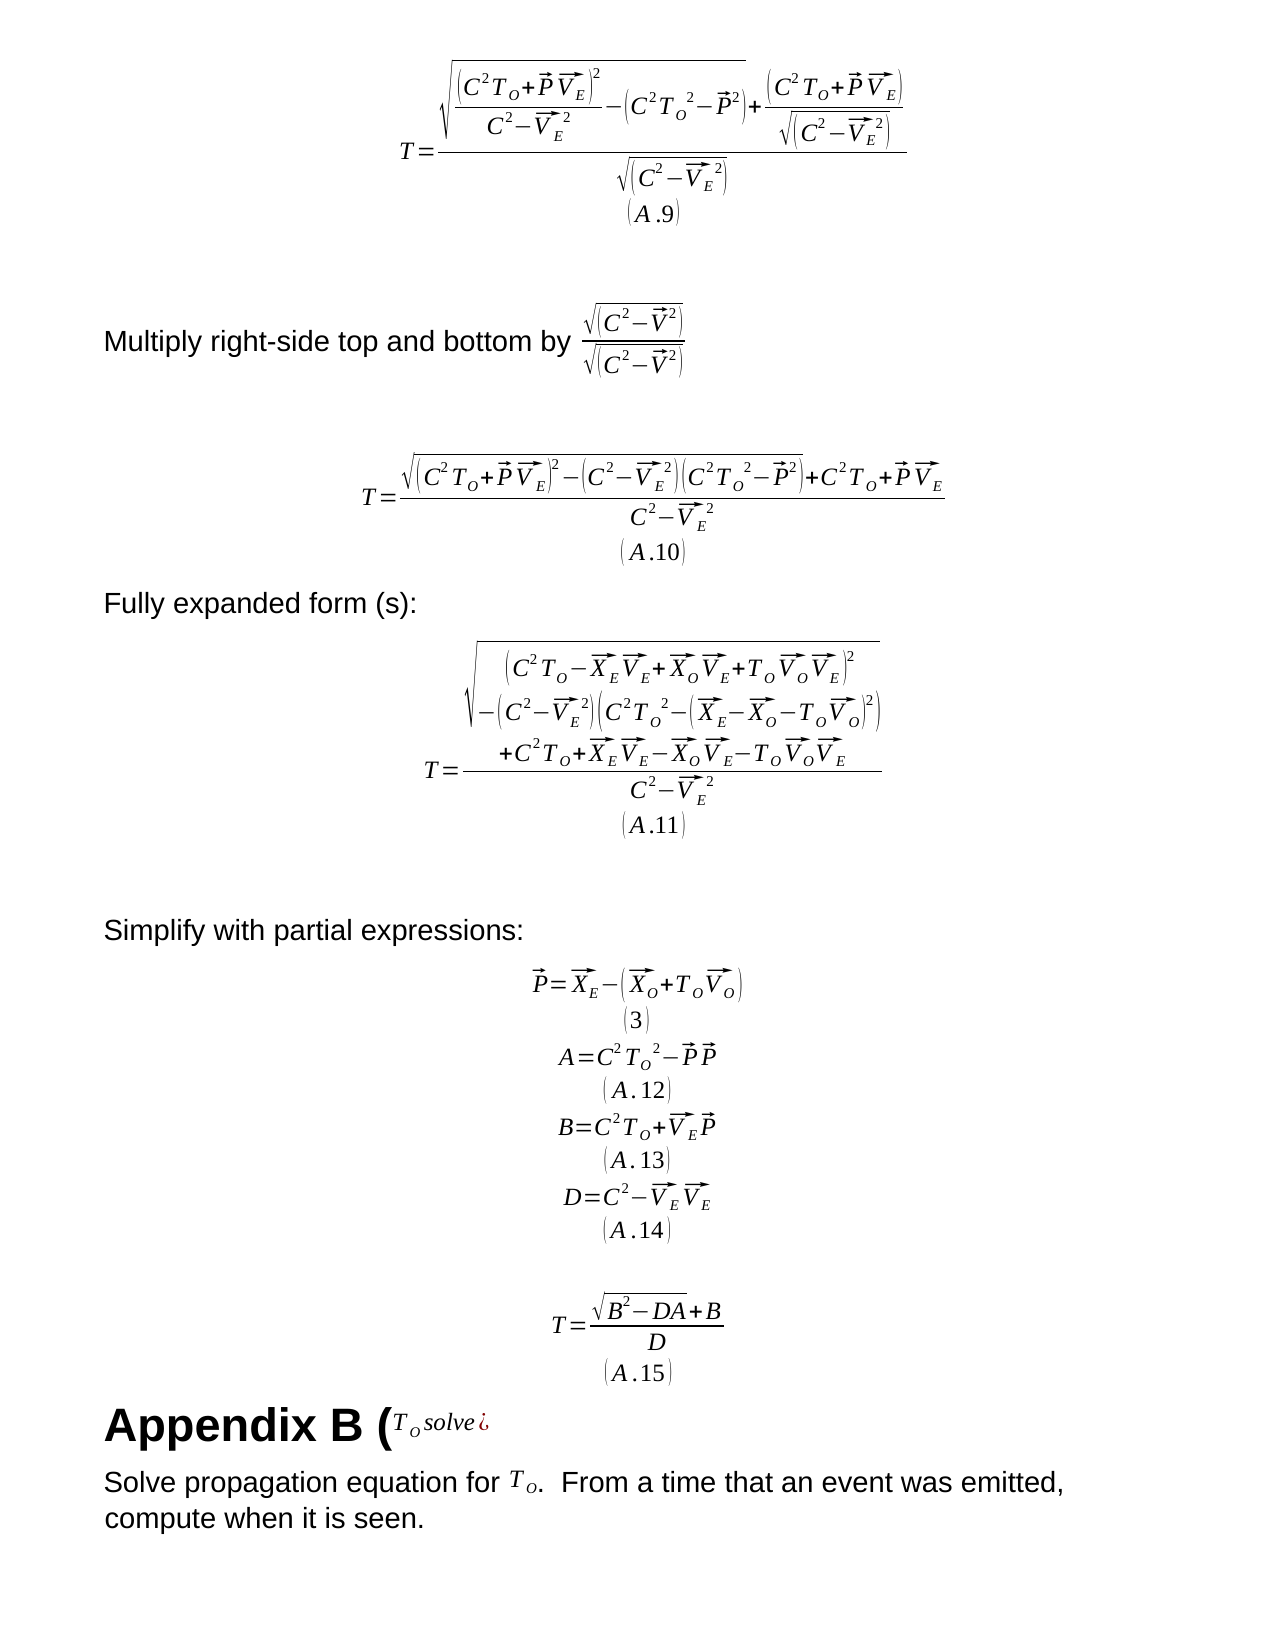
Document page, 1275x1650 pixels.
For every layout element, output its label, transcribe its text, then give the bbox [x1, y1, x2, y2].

text Multiply right-side top and bottom by [103, 301, 1123, 379]
text Fully expanded form (s): [103, 586, 1123, 620]
subtitle Appendix B ( [103, 1398, 1172, 1452]
text Simplify with partial expressions: [103, 913, 1123, 946]
text Solve propagation equation for . From a time that an event was emitted, compute when it is seen. [103, 1465, 1172, 1535]
